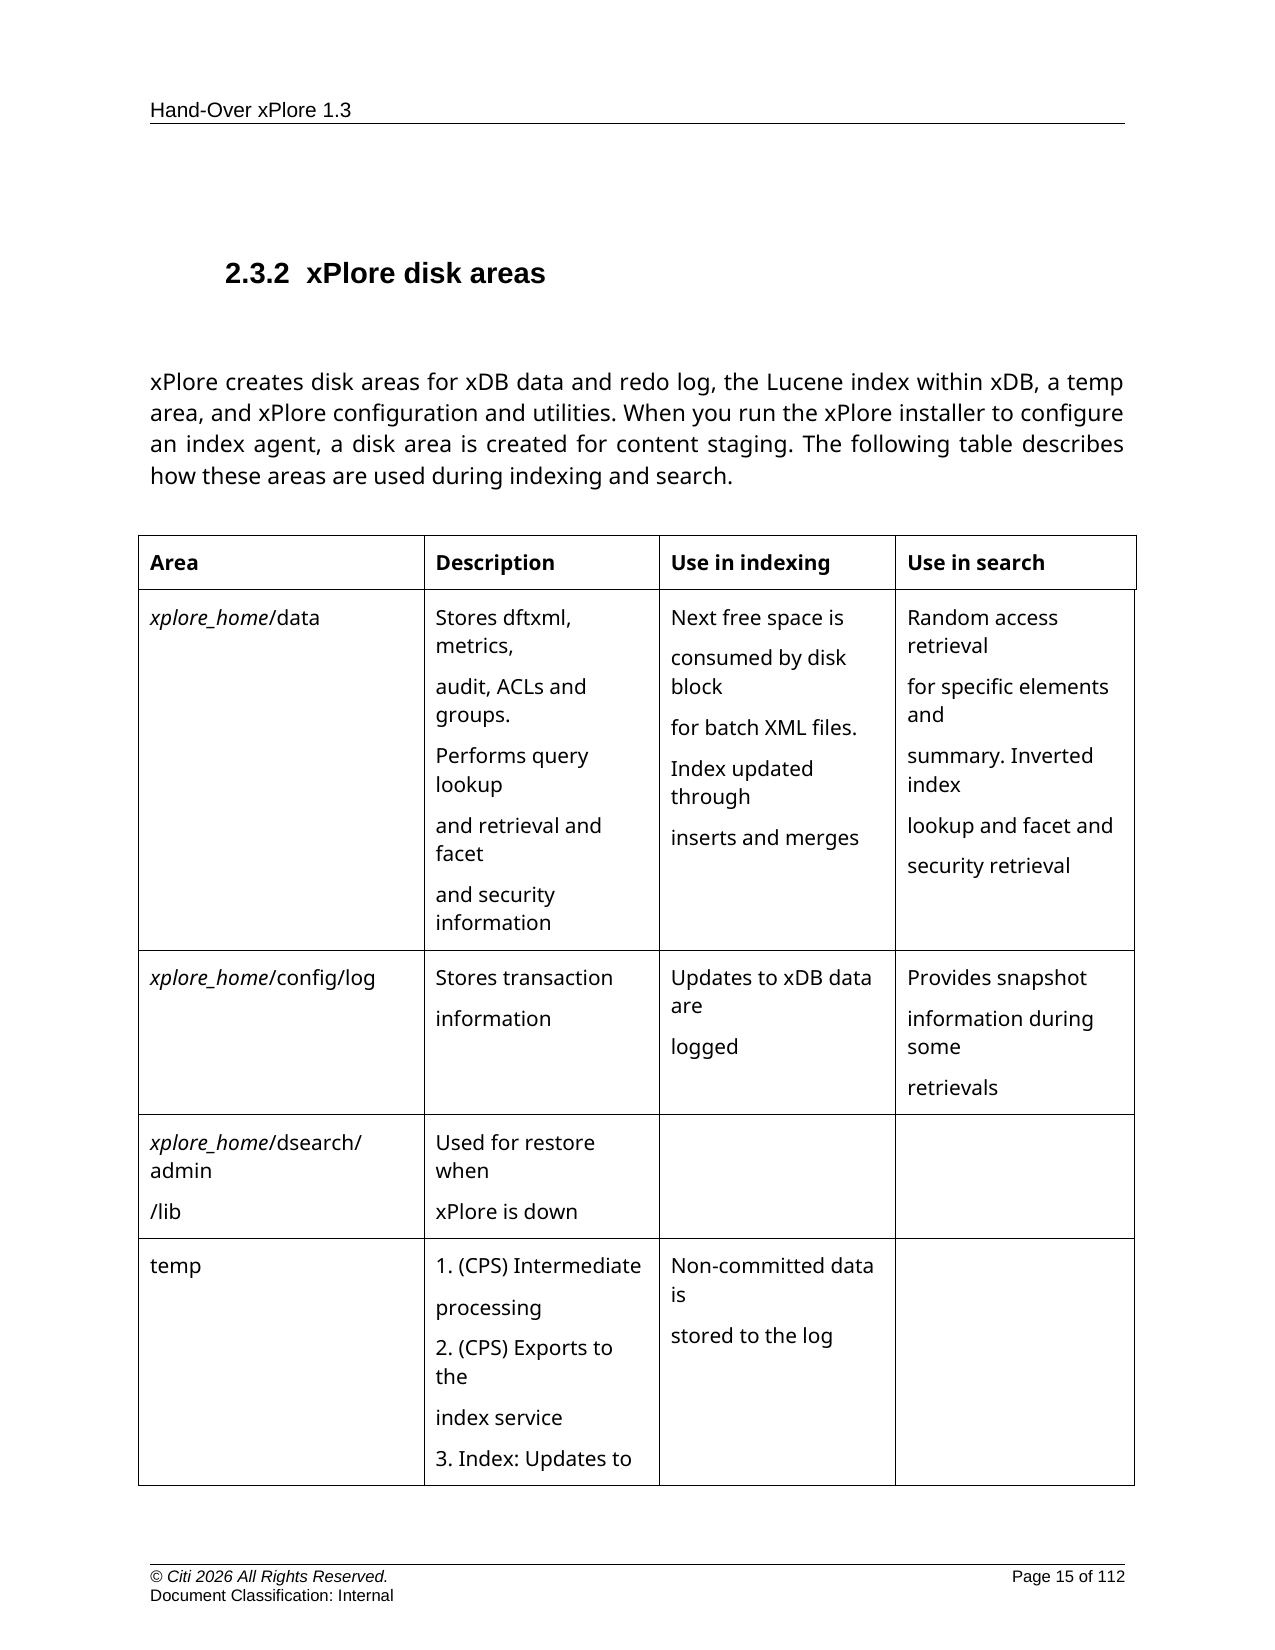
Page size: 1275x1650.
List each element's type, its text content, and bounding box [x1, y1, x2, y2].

table_header Area [139, 536, 424, 589]
table_cell Provides snapshot information during some retrievals [896, 951, 1134, 1114]
table_cell [896, 1115, 1134, 1238]
table_header Use in indexing [660, 536, 895, 589]
table_cell Stores transaction information [425, 951, 659, 1114]
table_cell Next free space is consumed by disk block for batch XML files. Index updated through inserts and merges [660, 590, 895, 949]
table_cell xplore_home/dsearch/admin /lib [139, 1115, 424, 1238]
table_header Description [425, 536, 659, 589]
table_cell [896, 1239, 1134, 1485]
text xPlore creates disk areas for xDB data and redo log, the Lucene index within xDB, a temp area, and xPlore configuration and utilities. When you run the xPlore installer to configure an index agent, a disk area is created for content staging. The following table describes how these areas are used during indexing and search. [150, 366, 1125, 491]
table_cell Random access retrieval for specific elements and summary. Inverted index lookup and facet and security retrieval [896, 590, 1134, 949]
table_cell temp [139, 1239, 424, 1485]
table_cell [660, 1239, 895, 1485]
table_cell Updates to xDB data are logged [660, 951, 895, 1114]
table_cell xplore_home/config/log [139, 951, 424, 1114]
table_cell xplore_home/data [139, 590, 424, 949]
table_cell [425, 1239, 659, 1485]
table_header Use in search [896, 536, 1136, 589]
subtitle xPlore disk areas [225, 256, 1125, 290]
table_cell [660, 1115, 895, 1238]
table_cell Stores dftxml, metrics, audit, ACLs and groups. Performs query lookup and retrieval and facet and security information [425, 590, 659, 949]
table_cell Used for restore when xPlore is down [425, 1115, 659, 1238]
